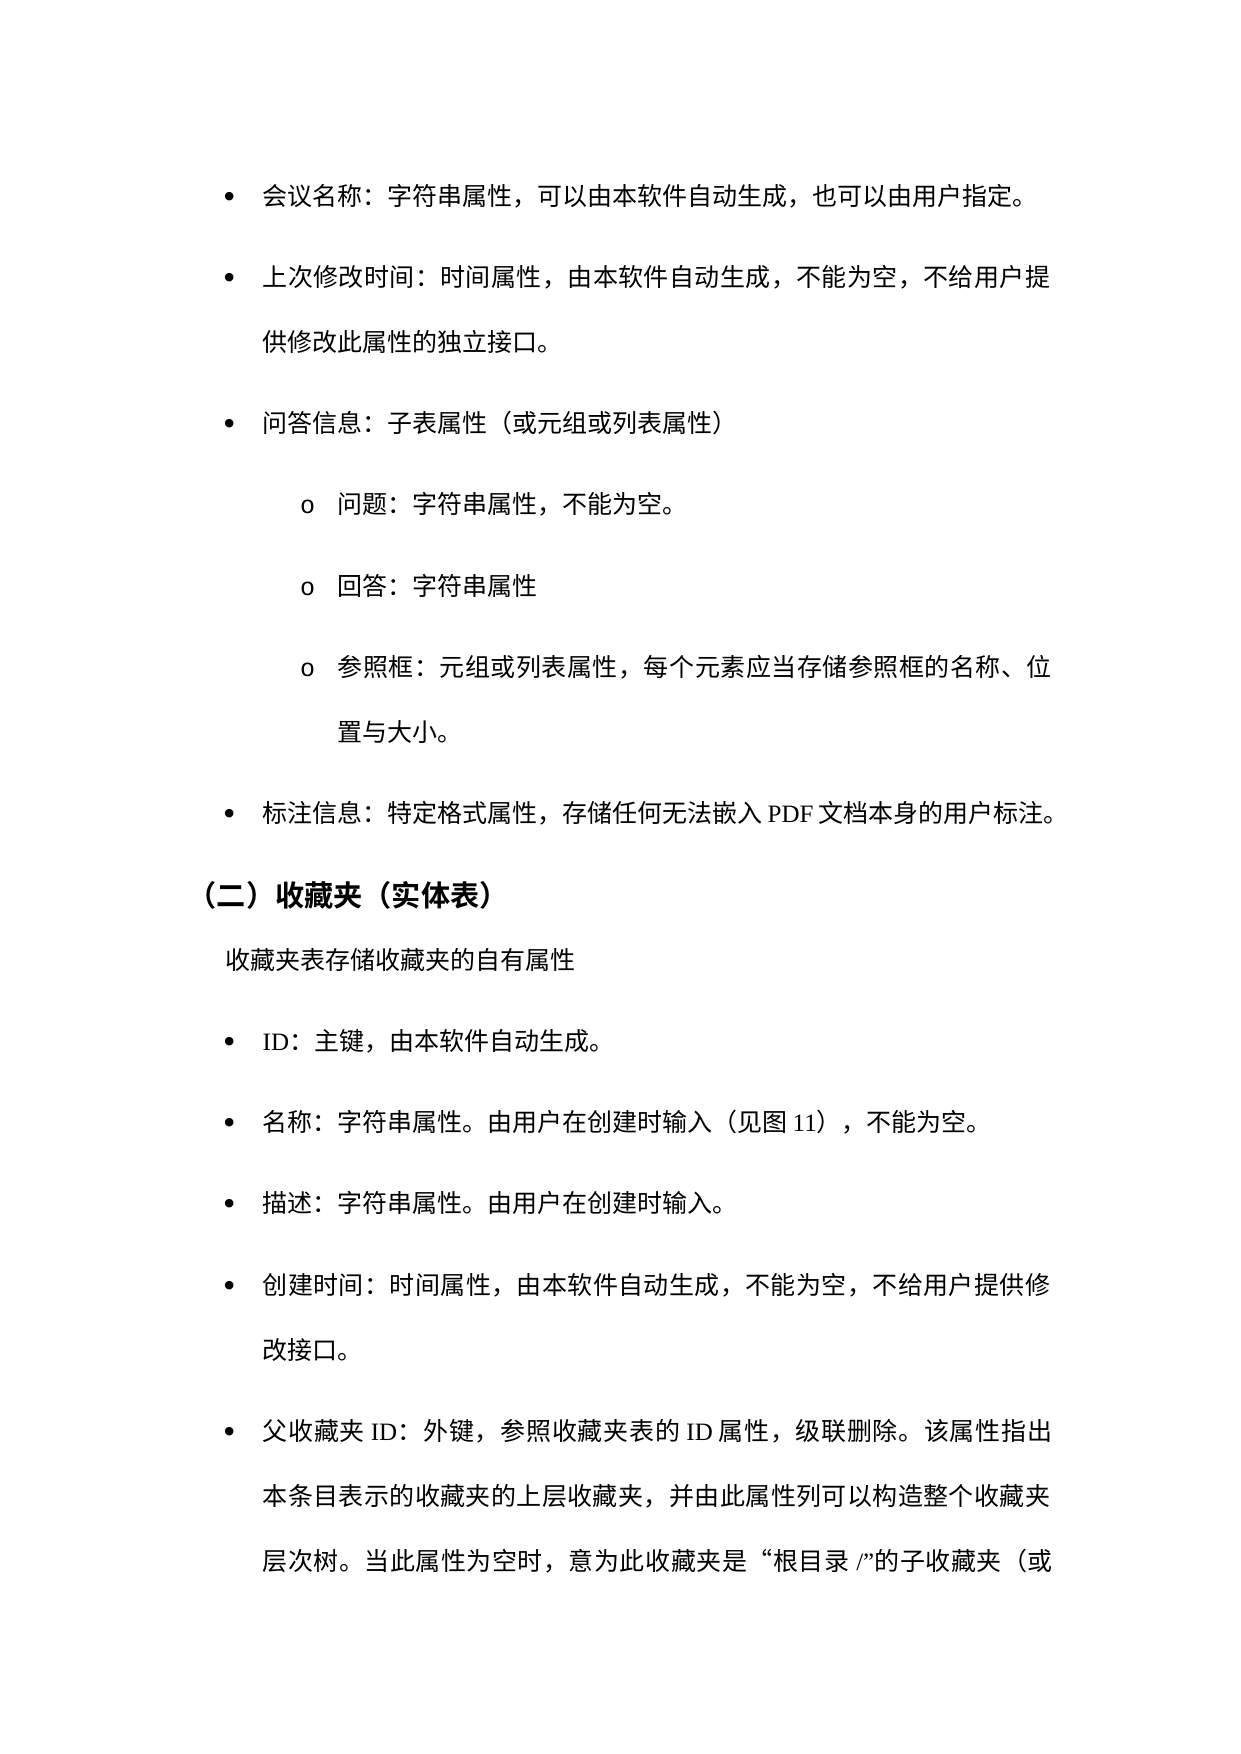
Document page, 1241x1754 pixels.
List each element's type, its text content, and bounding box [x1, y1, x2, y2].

list 会议名称：字符串属性，可以由本软件自动生成，也可以由用户指定。 [225, 162, 1053, 227]
list 描述：字符串属性。由用户在创建时输入。 [225, 1169, 1053, 1234]
list 标注信息：特定格式属性，存储任何无法嵌入PDF文档本身的用户标注。 [225, 779, 1053, 844]
text 收藏夹表存储收藏夹的自有属性 [187, 926, 1053, 991]
text （二）收藏夹（实体表） [187, 861, 1053, 926]
list 问题：字符串属性，不能为空。 [300, 471, 1053, 536]
list 参照框：元组或列表属性，每个元素应当存储参照框的名称、位置与大小。 [300, 633, 1053, 763]
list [225, 1397, 1053, 1592]
list 上次修改时间：时间属性，由本软件自动生成，不能为空，不给用户提供修改此属性的独立接口。 [225, 243, 1053, 373]
list 回答：字符串属性 [300, 552, 1053, 617]
list 创建时间：时间属性，由本软件自动生成，不能为空，不给用户提供修改接口。 [225, 1251, 1053, 1381]
list 名称：字符串属性。由用户在创建时输入（见图11），不能为空。 [225, 1088, 1053, 1153]
list 问答信息：子表属性（或元组或列表属性） [225, 389, 1053, 454]
list ID：主键，由本软件自动生成。 [225, 1007, 1053, 1072]
